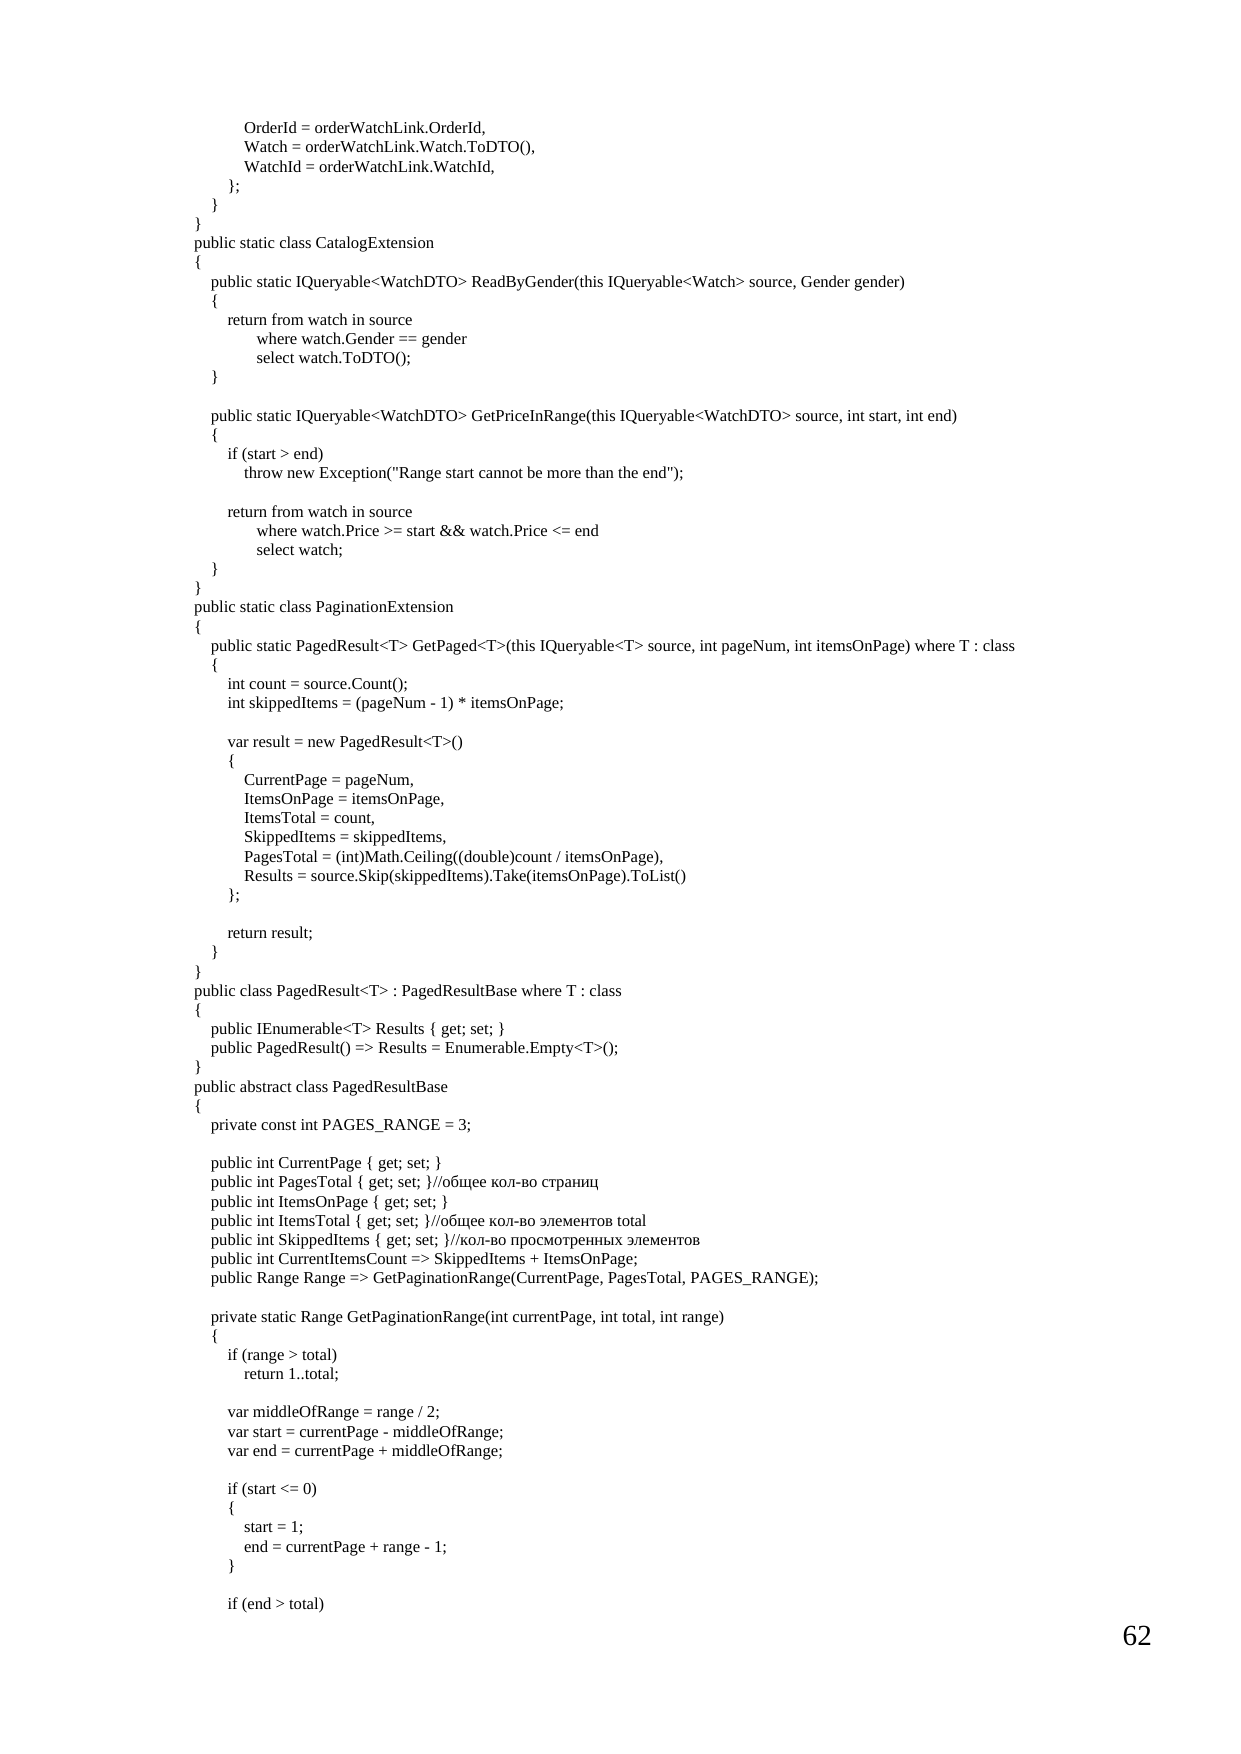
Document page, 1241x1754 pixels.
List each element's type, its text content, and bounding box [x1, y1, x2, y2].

text public static IQueryable<WatchDTO> GetPriceInRange(this IQueryable<WatchDTO> source, int start, int end) [177, 406, 1152, 425]
text }; [177, 885, 1152, 904]
text ItemsOnPage = itemsOnPage, [177, 789, 1152, 808]
text CurrentPage = pageNum, [177, 770, 1152, 789]
text public static PagedResult<T> GetPaged<T>(this IQueryable<T> source, int pageNum, int itemsOnPage) where T : class [177, 636, 1152, 655]
text private static Range GetPaginationRange(int currentPage, int total, int range) [177, 1306, 1152, 1326]
text { [177, 1326, 1152, 1345]
text start = 1; [177, 1517, 1152, 1536]
text { [177, 1000, 1152, 1019]
text } [177, 961, 1152, 981]
text { [177, 1498, 1152, 1517]
text OrderId = orderWatchLink.OrderId, [177, 118, 1152, 137]
text } [177, 367, 1152, 386]
text public int ItemsOnPage { get; set; } [177, 1191, 1152, 1211]
text public int PagesTotal { get; set; }//общее кол-во страниц [177, 1172, 1152, 1191]
text public int CurrentItemsCount => SkippedItems + ItemsOnPage; [177, 1249, 1152, 1268]
text if (start <= 0) [177, 1479, 1152, 1498]
text if (range > total) [177, 1345, 1152, 1364]
text SkippedItems = skippedItems, [177, 827, 1152, 846]
text var middleOfRange = range / 2; [177, 1402, 1152, 1421]
text public static IQueryable<WatchDTO> ReadByGender(this IQueryable<Watch> source, Gender gender) [177, 271, 1152, 291]
text ItemsTotal = count, [177, 808, 1152, 827]
text public int CurrentPage { get; set; } [177, 1153, 1152, 1172]
text WatchId = orderWatchLink.WatchId, [177, 156, 1152, 176]
text where watch.Gender == gender [177, 329, 1152, 348]
text { [177, 616, 1152, 636]
text } [177, 1057, 1152, 1076]
text private const int PAGES_RANGE = 3; [177, 1115, 1152, 1134]
text } [177, 195, 1152, 214]
text var end = currentPage + middleOfRange; [177, 1441, 1152, 1460]
text public static class CatalogExtension [177, 233, 1152, 252]
text public PagedResult() => Results = Enumerable.Empty<T>(); [177, 1038, 1152, 1057]
text select watch; [177, 540, 1152, 559]
text { [177, 1096, 1152, 1115]
text PagesTotal = (int)Math.Ceiling((double)count / itemsOnPage), [177, 846, 1152, 866]
text { [177, 252, 1152, 271]
text { [177, 291, 1152, 310]
text return from watch in source [177, 501, 1152, 521]
text Watch = orderWatchLink.Watch.ToDTO(), [177, 137, 1152, 156]
text int count = source.Count(); [177, 674, 1152, 693]
text where watch.Price >= start && watch.Price <= end [177, 521, 1152, 540]
text throw new Exception("Range start cannot be more than the end"); [177, 463, 1152, 482]
text if (end > total) [177, 1594, 1152, 1613]
text } [177, 942, 1152, 961]
text public Range Range => GetPaginationRange(CurrentPage, PagesTotal, PAGES_RANGE); [177, 1268, 1152, 1287]
text public int ItemsTotal { get; set; }//общее кол-во элементов total [177, 1211, 1152, 1230]
text var start = currentPage - middleOfRange; [177, 1421, 1152, 1441]
text if (start > end) [177, 444, 1152, 463]
text public static class PaginationExtension [177, 597, 1152, 616]
text int skippedItems = (pageNum - 1) * itemsOnPage; [177, 693, 1152, 712]
text public int SkippedItems { get; set; }//кол-во просмотренных элементов [177, 1230, 1152, 1249]
text } [177, 559, 1152, 578]
text select watch.ToDTO(); [177, 348, 1152, 367]
text }; [177, 176, 1152, 195]
text public class PagedResult<T> : PagedResultBase where T : class [177, 981, 1152, 1000]
text { [177, 425, 1152, 444]
text { [177, 655, 1152, 674]
text public abstract class PagedResultBase [177, 1076, 1152, 1096]
text var result = new PagedResult<T>() [177, 731, 1152, 751]
text public IEnumerable<T> Results { get; set; } [177, 1019, 1152, 1038]
text } [177, 1556, 1152, 1575]
text return 1..total; [177, 1364, 1152, 1383]
text return from watch in source [177, 310, 1152, 329]
text end = currentPage + range - 1; [177, 1536, 1152, 1556]
text Results = source.Skip(skippedItems).Take(itemsOnPage).ToList() [177, 866, 1152, 885]
text return result; [177, 923, 1152, 942]
text } [177, 578, 1152, 597]
text } [177, 214, 1152, 233]
text { [177, 751, 1152, 770]
